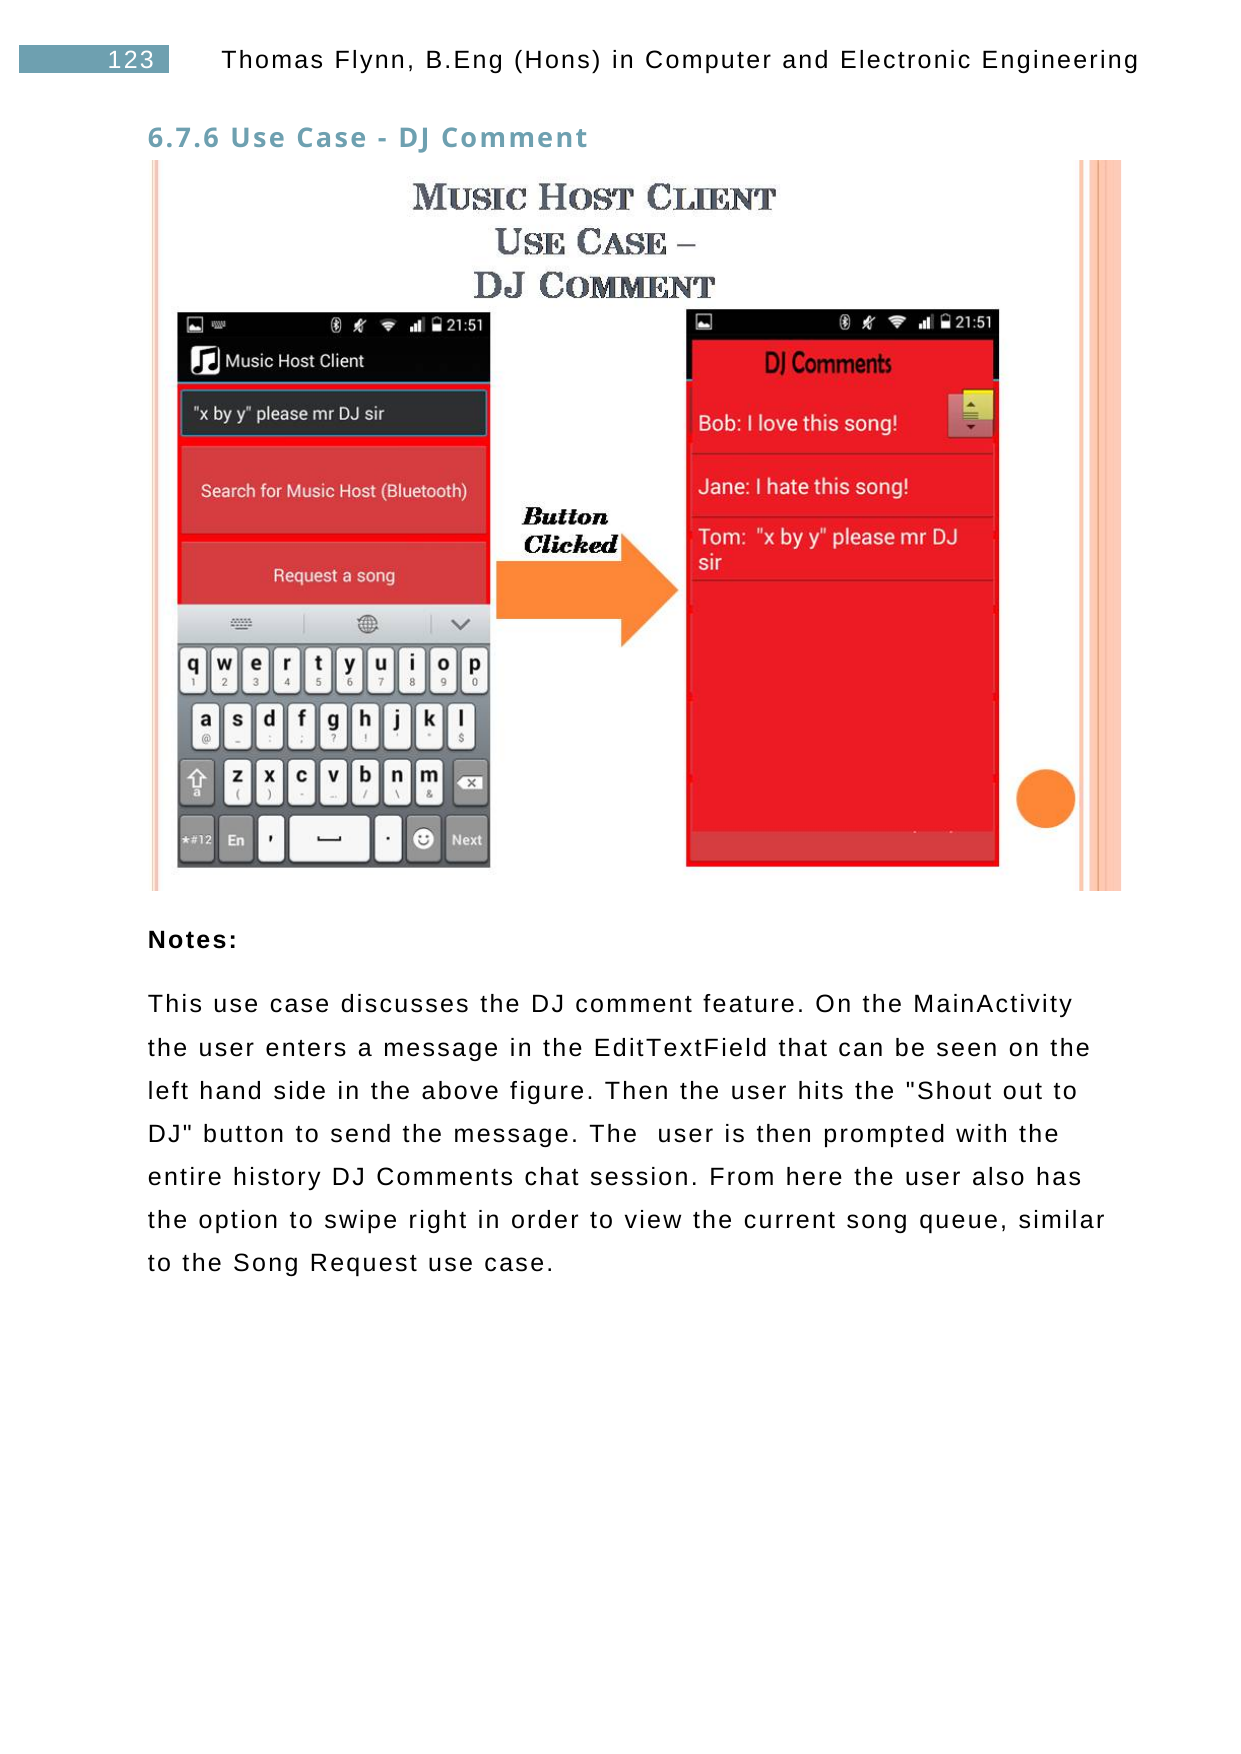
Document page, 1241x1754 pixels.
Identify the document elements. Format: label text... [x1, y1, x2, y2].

picture [147, 160, 1122, 891]
text This use case discusses the DJ comment feature. On the MainActivity the user enters a message in the EditTextField that can be seen on the left hand side in the above figure. Then the user hits the "Shout out to DJ" button to send the message. The user is then prompted with the entire history DJ Comments chat session. From here the user also has the option to swipe right in order to view the current song queue, similar to the Song Request use case. [148, 989, 1122, 1277]
subtitle 6.7.6 Use Case - DJ Comment [148, 118, 1122, 155]
text Notes: [148, 925, 1122, 954]
